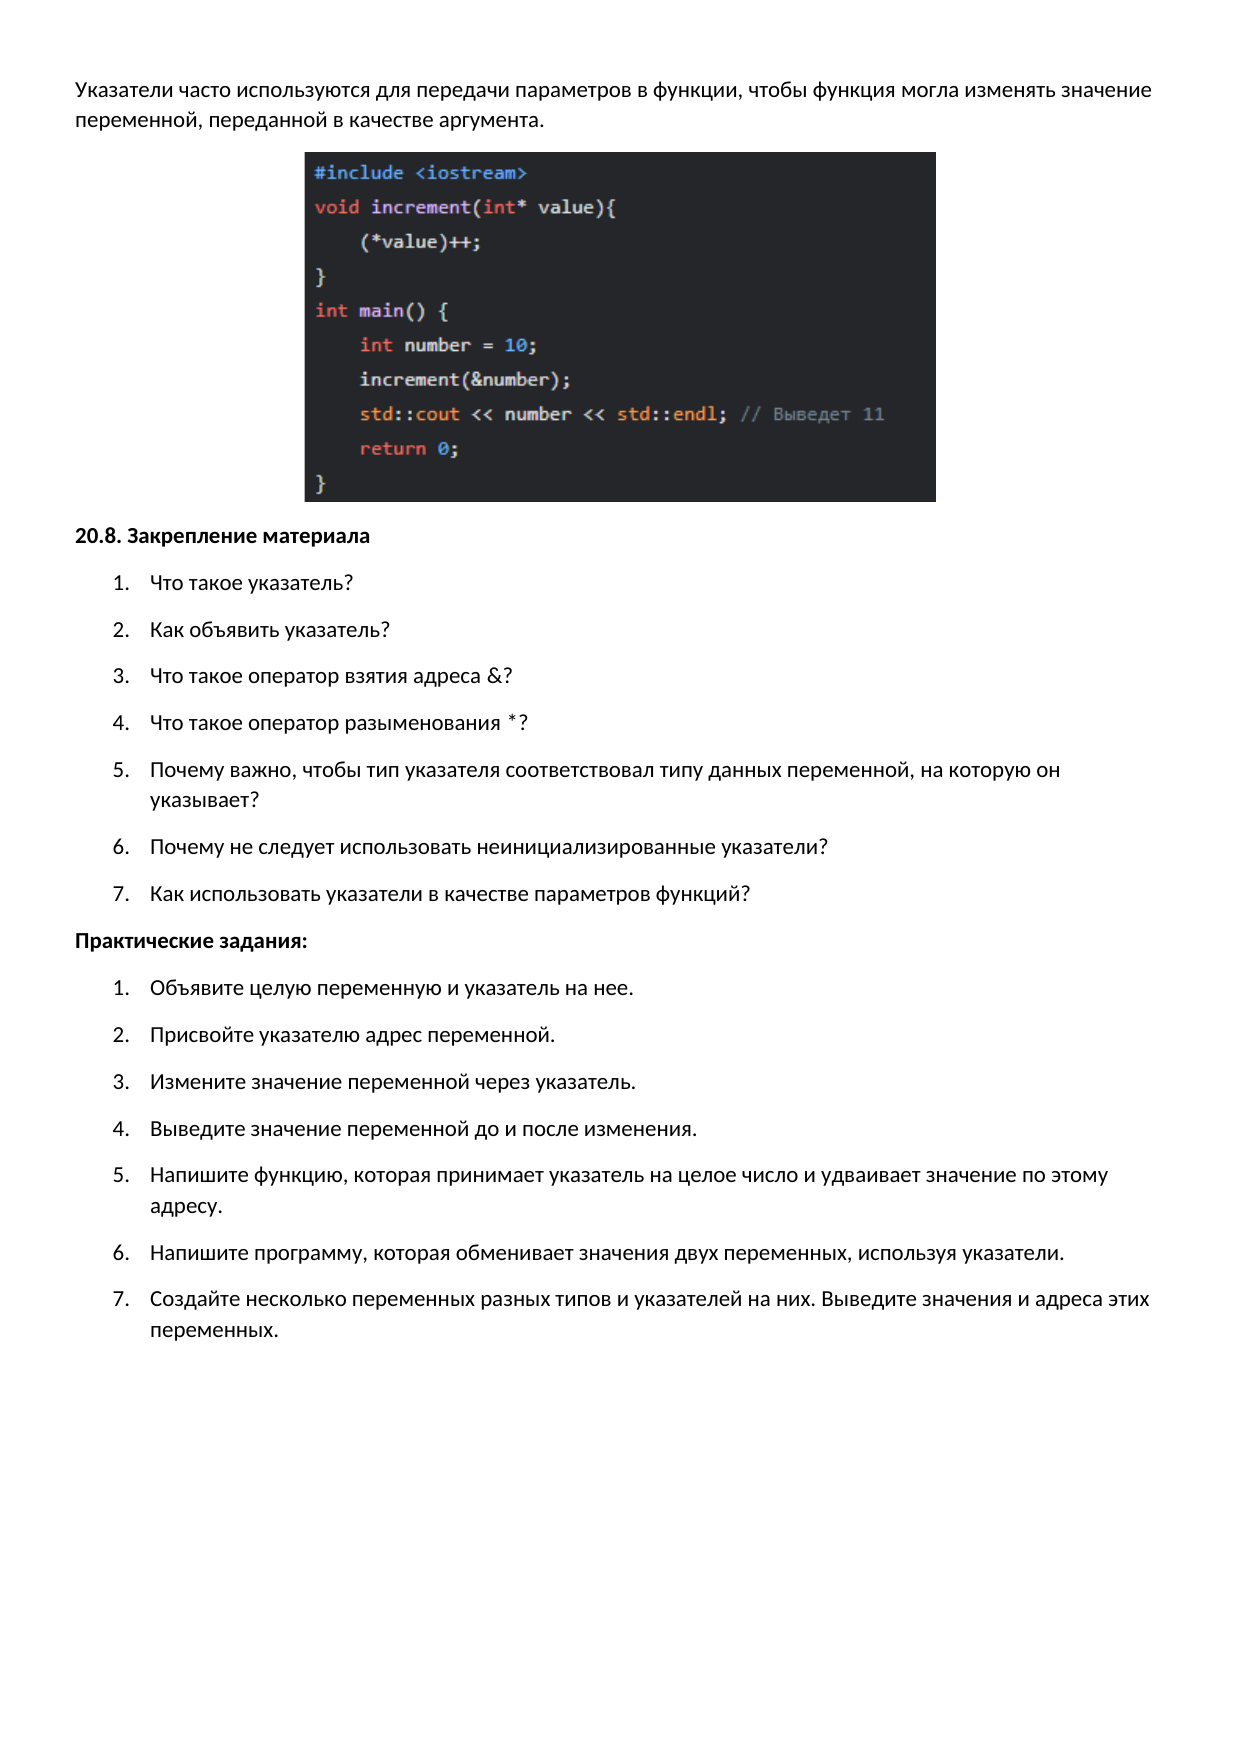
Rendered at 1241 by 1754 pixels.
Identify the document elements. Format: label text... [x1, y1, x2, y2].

list Напишите программу, которая обменивает значения двух переменных, используя указатели. [112, 1238, 1165, 1266]
list Измените значение переменной через указатель. [112, 1067, 1165, 1095]
list Создайте несколько переменных разных типов и указателей на них. Выведите значения и адреса этих переменных. [112, 1284, 1165, 1343]
list Присвойте указателю адрес переменной. [112, 1020, 1165, 1048]
text Практические задания: [75, 926, 1165, 954]
list Как использовать указатели в качестве параметров функций? [112, 879, 1165, 907]
list Почему не следует использовать неинициализированные указатели? [112, 832, 1165, 860]
list Выведите значение переменной до и после изменения. [112, 1114, 1165, 1142]
list Что такое указатель? [112, 568, 1165, 596]
text Указатели часто используются для передачи параметров в функции, чтобы функция могла изменять значение переменной, переданной в качестве аргумента. [75, 75, 1165, 133]
list Почему важно, чтобы тип указателя соответствовал типу данных переменной, на которую он указывает? [112, 755, 1165, 813]
list Напишите функцию, которая принимает указатель на целое число и удваивает значение по этому адресу. [112, 1161, 1165, 1219]
list Что такое оператор взятия адреса &? [112, 662, 1165, 689]
list Что такое оператор разыменования *? [112, 708, 1165, 736]
text 20.8. Закрепление материала [75, 521, 1165, 549]
list Объявите целую переменную и указатель на нее. [112, 973, 1165, 1001]
picture [304, 152, 936, 502]
list Как объявить указатель? [112, 615, 1165, 643]
